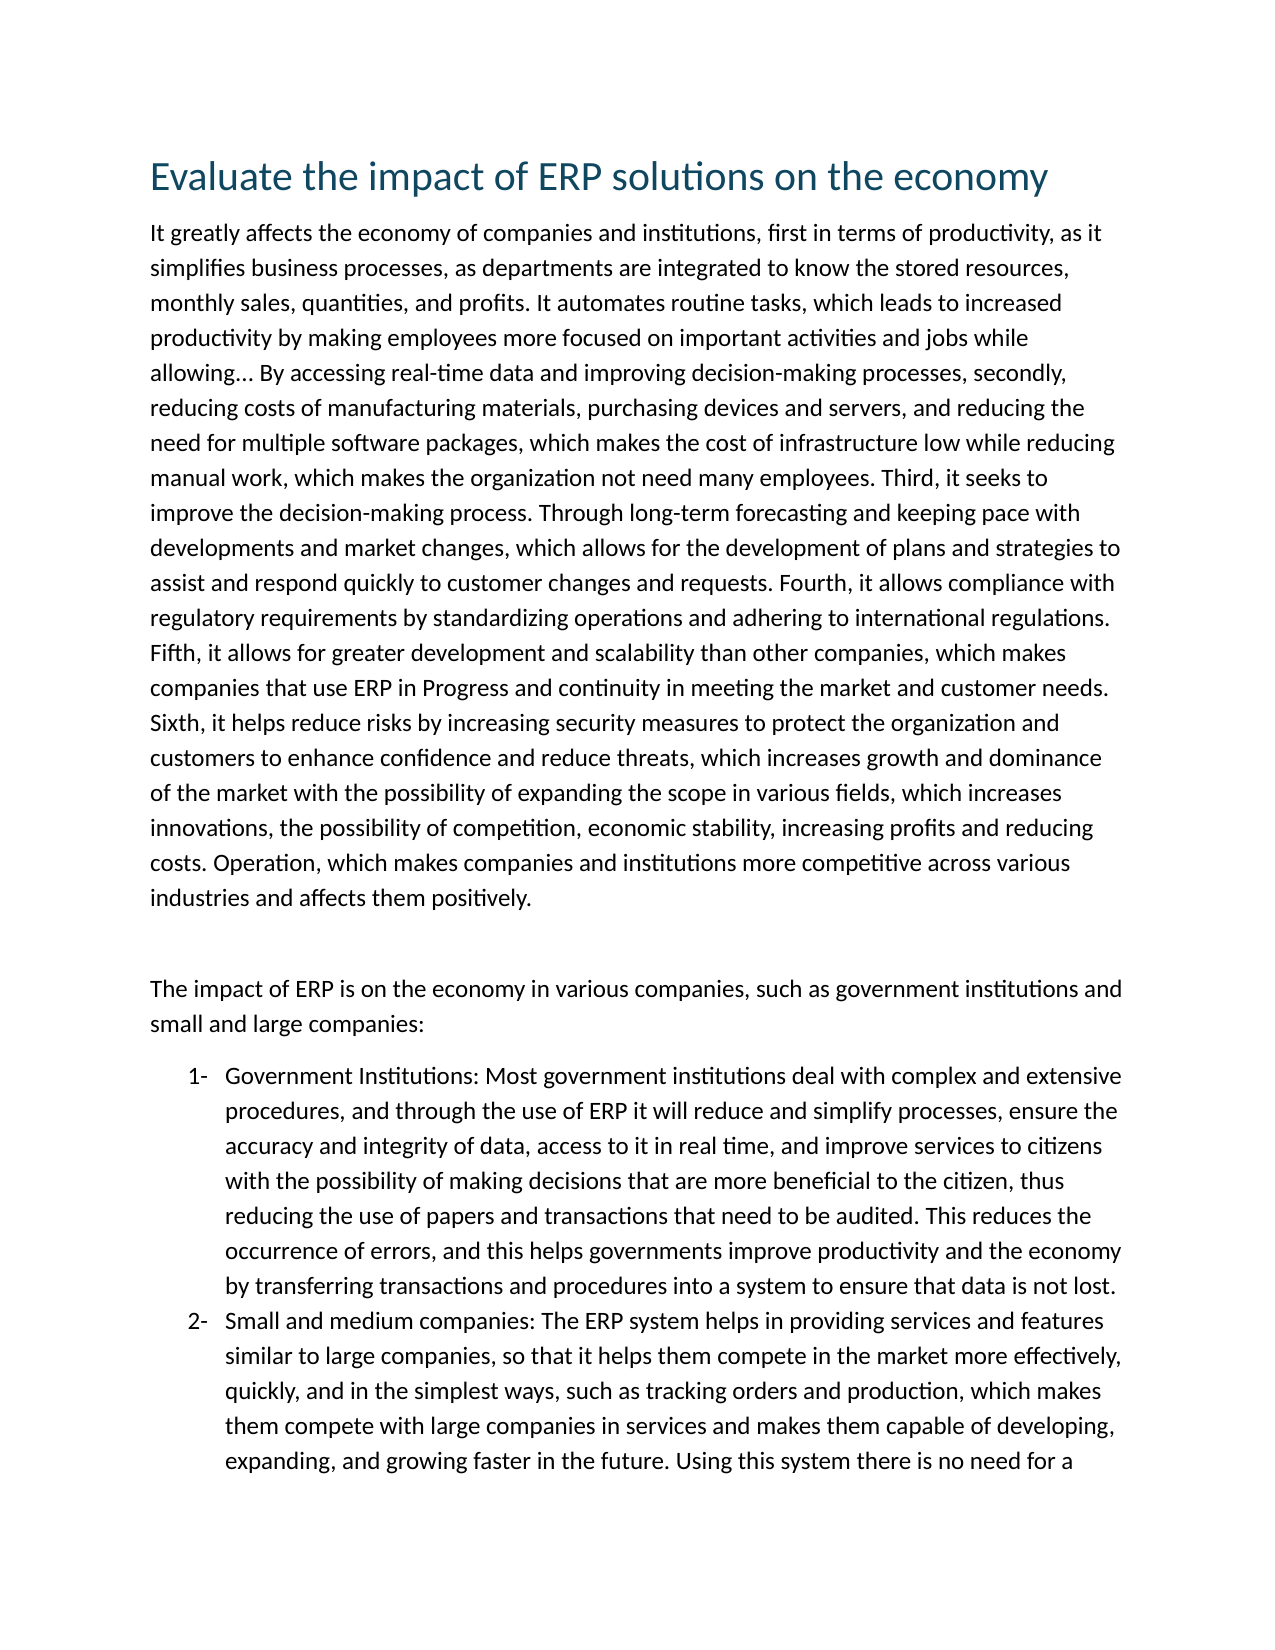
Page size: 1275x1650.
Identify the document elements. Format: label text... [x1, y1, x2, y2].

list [187, 1305, 1125, 1475]
text It greatly affects the economy of companies and institutions, first in terms of productivity, as it simplifies business processes, as departments are integrated to know the stored resources, monthly sales, quantities, and profits. It automates routine tasks, which leads to increased productivity by making employees more focused on important activities and jobs while allowing... By accessing real-time data and improving decision-making processes, secondly, reducing costs of manufacturing materials, purchasing devices and servers, and reducing the need for multiple software packages, which makes the cost of infrastructure low while reducing manual work, which makes the organization not need many employees. Third, it seeks to improve the decision-making process. Through long-term forecasting and keeping pace with developments and market changes, which allows for the development of plans and strategies to assist and respond quickly to customer changes and requests. Fourth, it allows compliance with regulatory requirements by standardizing operations and adhering to international regulations. Fifth, it allows for greater development and scalability than other companies, which makes companies that use ERP in Progress and continuity in meeting the market and customer needs. Sixth, it helps reduce risks by increasing security measures to protect the organization and customers to enhance confidence and reduce threats, which increases growth and dominance of the market with the possibility of expanding the scope in various fields, which increases innovations, the possibility of competition, economic stability, increasing profits and reducing costs. Operation, which makes companies and institutions more competitive across various industries and affects them positively. [150, 217, 1125, 951]
text The impact of ERP is on the economy in various companies, such as government institutions and small and large companies: [150, 973, 1125, 1039]
list Government Institutions: Most government institutions deal with complex and extensive procedures, and through the use of ERP it will reduce and simplify processes, ensure the accuracy and integrity of data, access to it in real time, and improve services to citizens with the possibility of making decisions that are more beneficial to the citizen, thus reducing the use of papers and transactions that need to be audited. This reduces the occurrence of errors, and this helps governments improve productivity and the economy by transferring transactions and procedures into a system to ensure that data is not lost. [187, 1060, 1125, 1300]
subtitle Evaluate the impact of ERP solutions on the economy [150, 150, 1125, 201]
